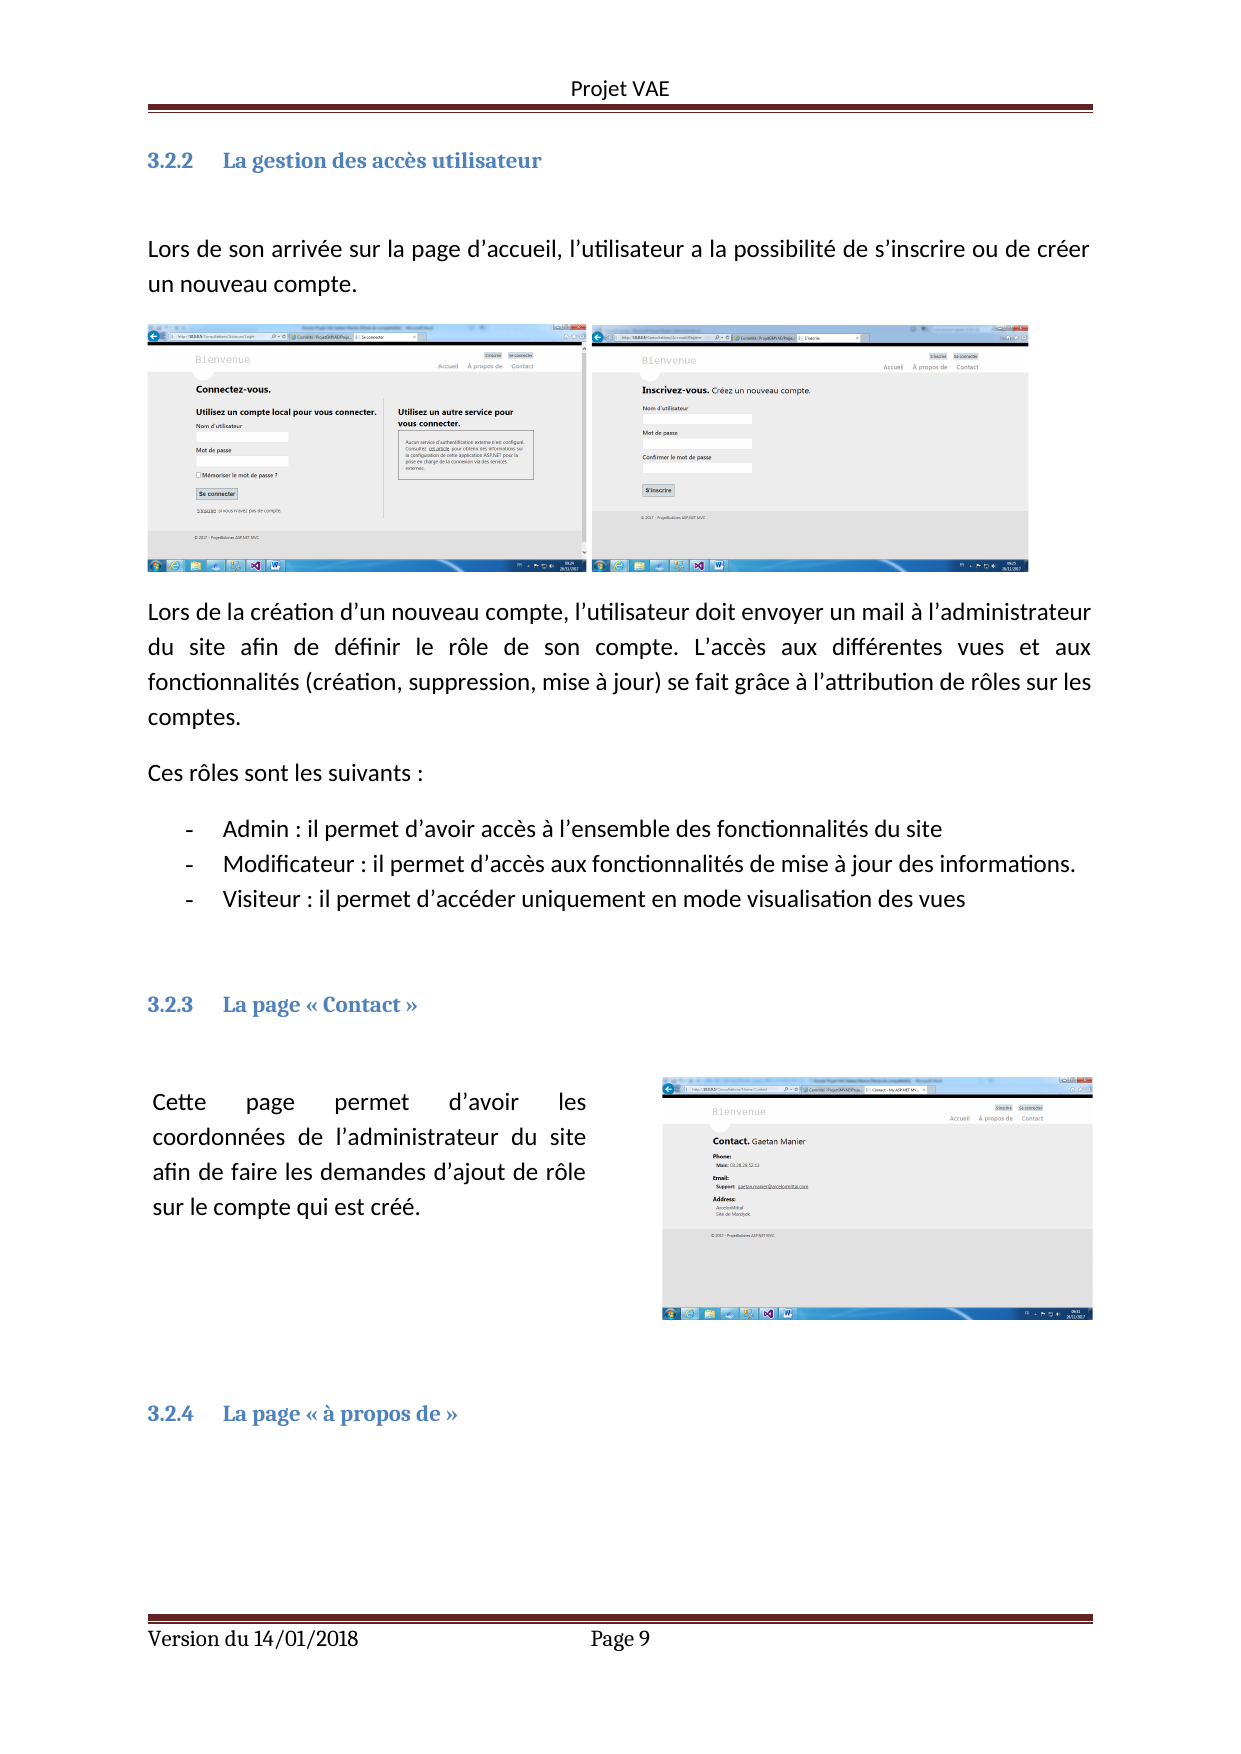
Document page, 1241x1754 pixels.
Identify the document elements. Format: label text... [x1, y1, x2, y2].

list Admin : il permet d’avoir accès à l’ensemble des fonctionnalités du site [185, 813, 1093, 843]
text Lors de son arrivée sur la page d’accueil, l’utilisateur a la possibilité de s’inscrire ou de créer un nouveau compte. [148, 234, 1093, 299]
subtitle La gestion des accès utilisateur [148, 148, 1093, 174]
picture [662, 1077, 1093, 1320]
picture [147, 324, 587, 572]
subtitle La page « Contact » [148, 992, 1093, 1018]
picture [591, 325, 1029, 572]
list Visiteur : il permet d’accéder uniquement en mode visualisation des vues [185, 883, 1093, 913]
text Ces rôles sont les suivants : [148, 757, 1093, 788]
list Modificateur : il permet d’accès aux fonctionnalités de mise à jour des informations. [185, 848, 1093, 878]
text Lors de la création d’un nouveau compte, l’utilisateur doit envoyer un mail à l’administrateur du site afin de définir le rôle de son compte. L’accès aux différentes vues et aux fonctionnalités (création, suppression, mise à jour) se fait grâce à l’attribution de rôles sur les comptes. [148, 596, 1093, 732]
subtitle La page « à propos de » [148, 1401, 1093, 1427]
